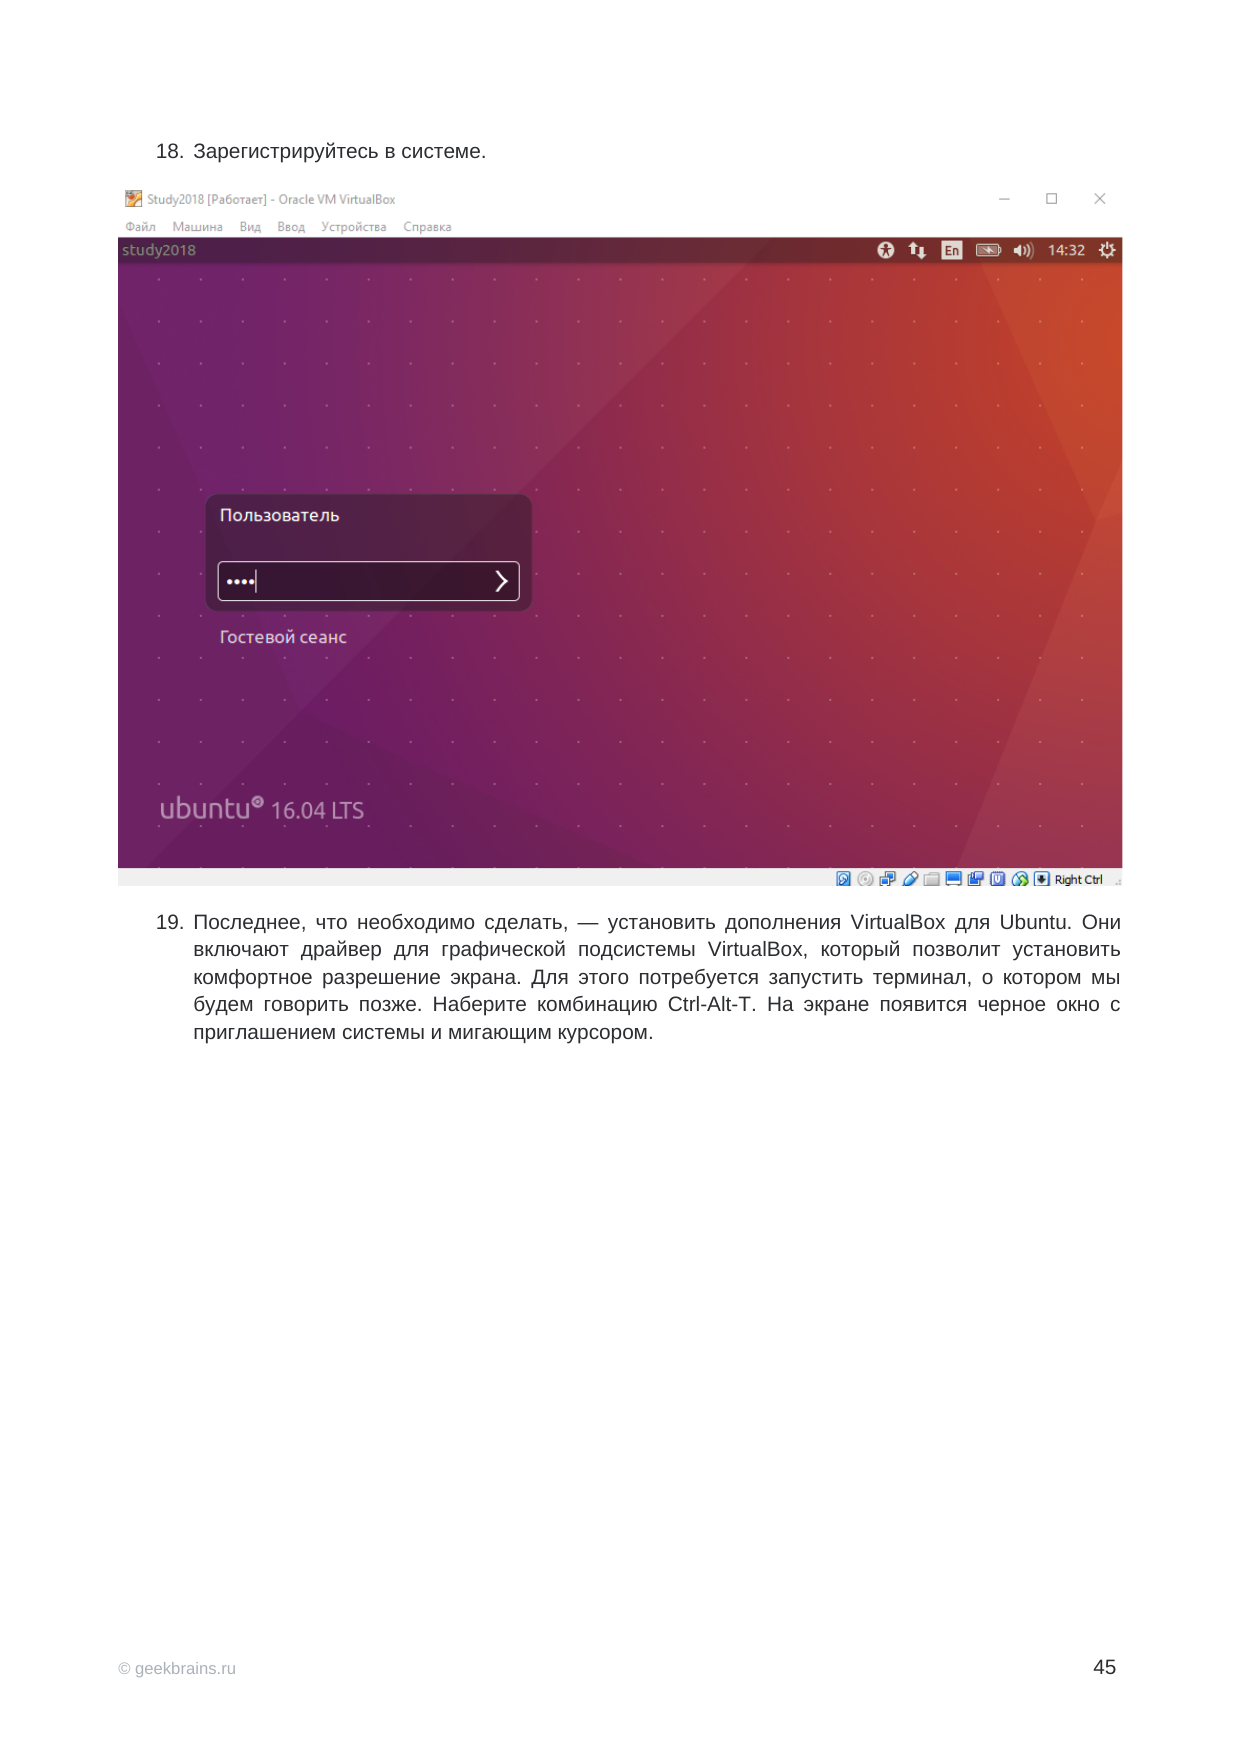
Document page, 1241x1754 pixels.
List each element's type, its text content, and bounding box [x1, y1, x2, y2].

list Зарегистрируйтесь в системе. [156, 139, 1122, 163]
list Последнее, что необходимо сделать, — установить дополнения VirtualBox для Ubuntu. Они включают драйвер для графической подсистемы VirtualBox, который позволит установить комфортное разрешение экрана. Для этого потребуется запустить терминал, о котором мы будем говорить позже. Наберите комбинацию Ctrl-Alt-T. На экране появится черное окно с приглашением системы и мигающим курсором. [156, 909, 1122, 1043]
picture [118, 187, 1123, 886]
